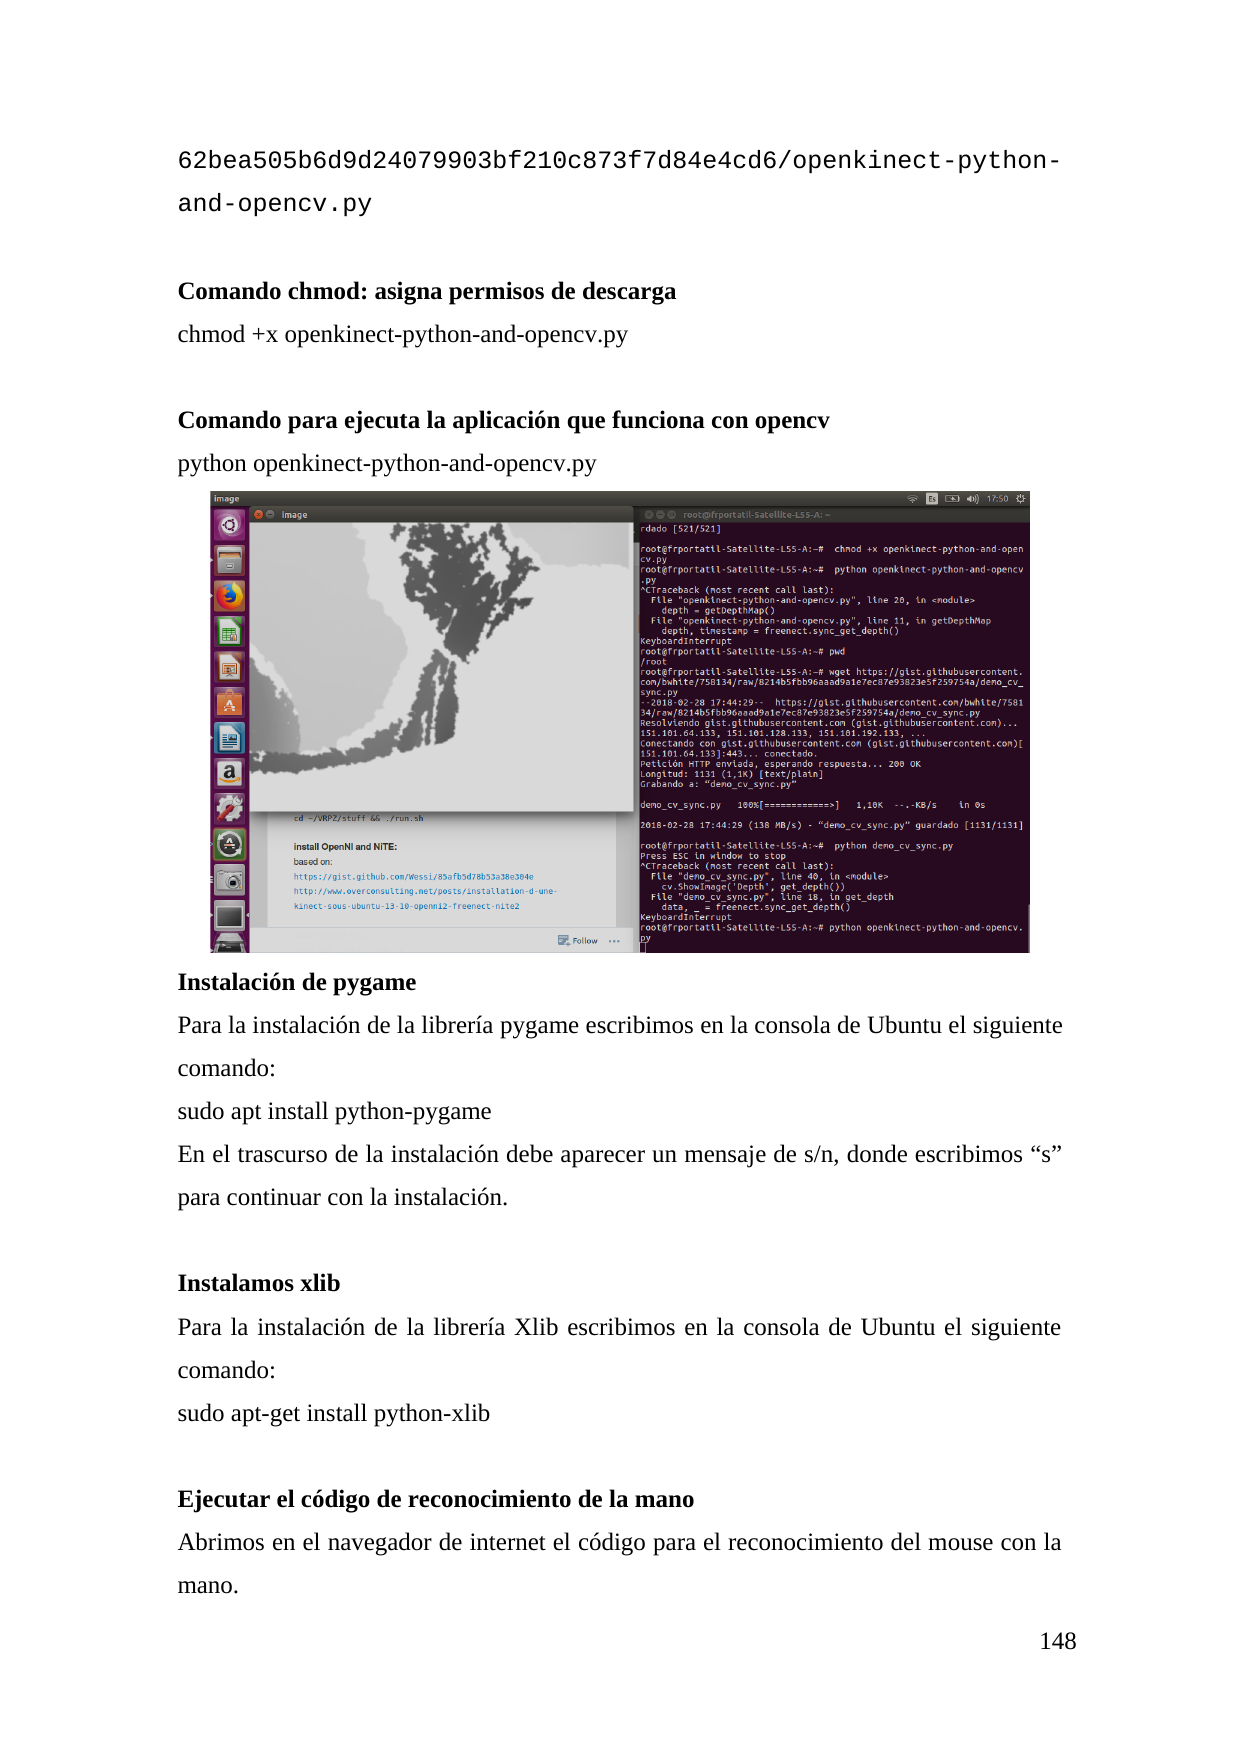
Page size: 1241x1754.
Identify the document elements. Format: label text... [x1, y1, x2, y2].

text Instalación de pygame [177, 967, 1063, 995]
text Ejecutar el código de reconocimiento de la mano [177, 1484, 1063, 1513]
text Comando para ejecuta la aplicación que funciona con opencv [177, 405, 1063, 434]
text Abrimos en el navegador de internet el código para el reconocimiento del mouse con la mano. [177, 1527, 1063, 1599]
picture [210, 491, 1030, 953]
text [177, 148, 1063, 218]
text sudo apt-get install python-xlib [177, 1398, 1063, 1427]
text Comando chmod: asigna permisos de descarga [177, 276, 1063, 304]
text python openkinect-python-and-opencv.py [177, 448, 1063, 477]
text Para la instalación de la librería pygame escribimos en la consola de Ubuntu el siguiente comando: [177, 1010, 1063, 1082]
text En el trascurso de la instalación debe aparecer un mensaje de s/n, donde escribimos “s” para continuar con la instalación. [177, 1139, 1063, 1211]
text chmod +x openkinect-python-and-opencv.py [177, 319, 1063, 348]
text Para la instalación de la librería Xlib escribimos en la consola de Ubuntu el siguiente comando: [177, 1312, 1063, 1383]
text Instalamos xlib [177, 1268, 1063, 1297]
text sudo apt install python-pygame [177, 1096, 1063, 1125]
